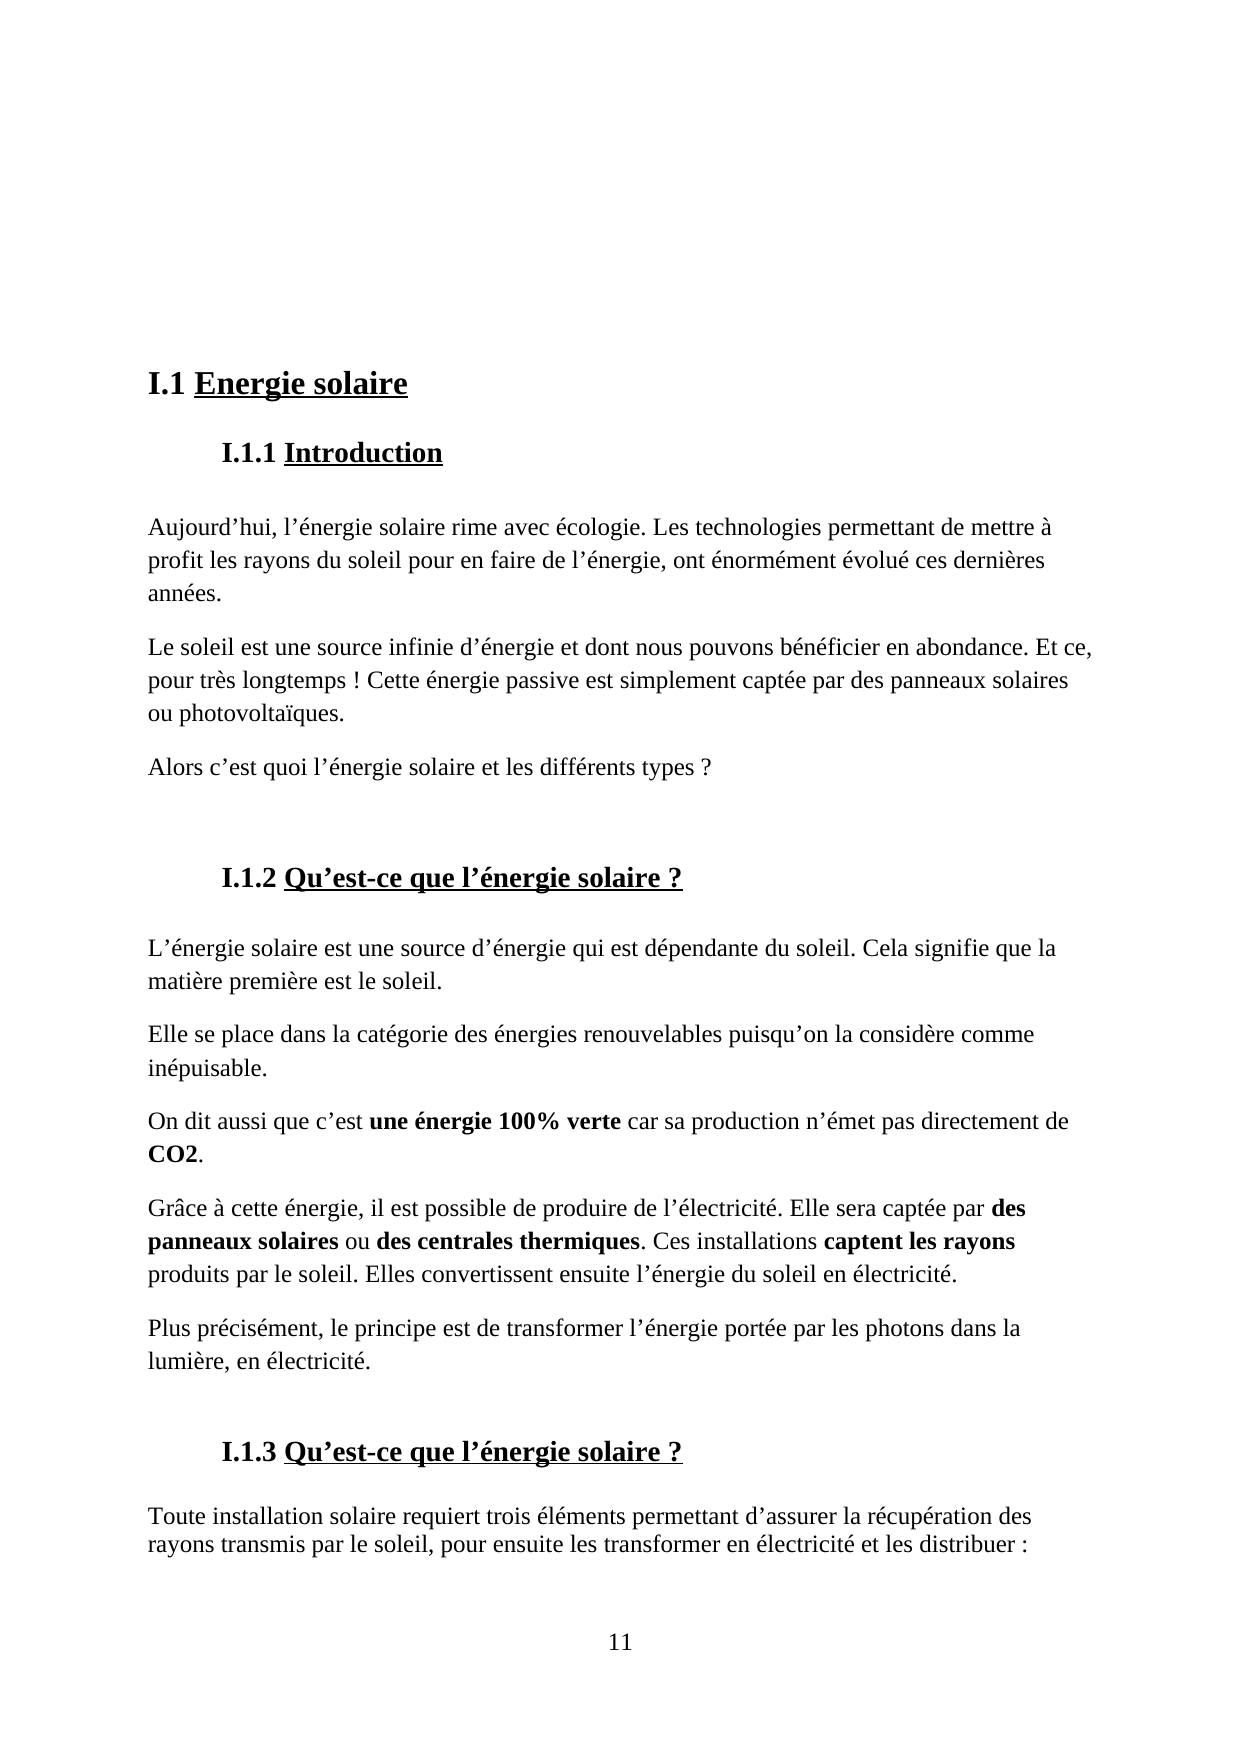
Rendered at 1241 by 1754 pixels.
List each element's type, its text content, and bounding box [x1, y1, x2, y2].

text Plus précisément, le principe est de transformer l’énergie portée par les photons dans la lumière, en électricité. [148, 1313, 1092, 1375]
text Alors c’est quoi l’énergie solaire et les différents types ? [148, 752, 1092, 781]
text Grâce à cette énergie, il est possible de produire de l’électricité. Elle sera captée par des panneaux solaires ou des centrales thermiques. Ces installations captent les rayons produits par le soleil. Elles convertissent ensuite l’énergie du soleil en électricité. [148, 1193, 1092, 1288]
text I.1.3 Qu’est-ce que l’énergie solaire ? [148, 1434, 1092, 1467]
text Toute installation solaire requiert trois éléments permettant d’assurer la récupération des rayons transmis par le soleil, pour ensuite les transformer en électricité et les distribuer : [148, 1501, 1092, 1558]
text Elle se place dans la catégorie des énergies renouvelables puisqu’on la considère comme inépuisable. [148, 1019, 1092, 1081]
text Aujourd’hui, l’énergie solaire rime avec écologie. Les technologies permettant de mettre à profit les rayons du soleil pour en faire de l’énergie, ont énormément évolué ces dernières années. [148, 512, 1092, 607]
text I.1.2 Qu’est-ce que l’énergie solaire ? [148, 860, 1092, 893]
text I.1 Energie solaire [148, 363, 1092, 401]
text I.1.1 Introduction [148, 435, 1092, 468]
text L’énergie solaire est une source d’énergie qui est dépendante du soleil. Cela signifie que la matière première est le soleil. [148, 933, 1092, 994]
text On dit aussi que c’est une énergie 100% verte car sa production n’émet pas directement de CO2. [148, 1106, 1092, 1168]
text Le soleil est une source infinie d’énergie et dont nous pouvons bénéficier en abondance. Et ce, pour très longtemps ! Cette énergie passive est simplement captée par des panneaux solaires ou photovoltaïques. [148, 632, 1092, 727]
